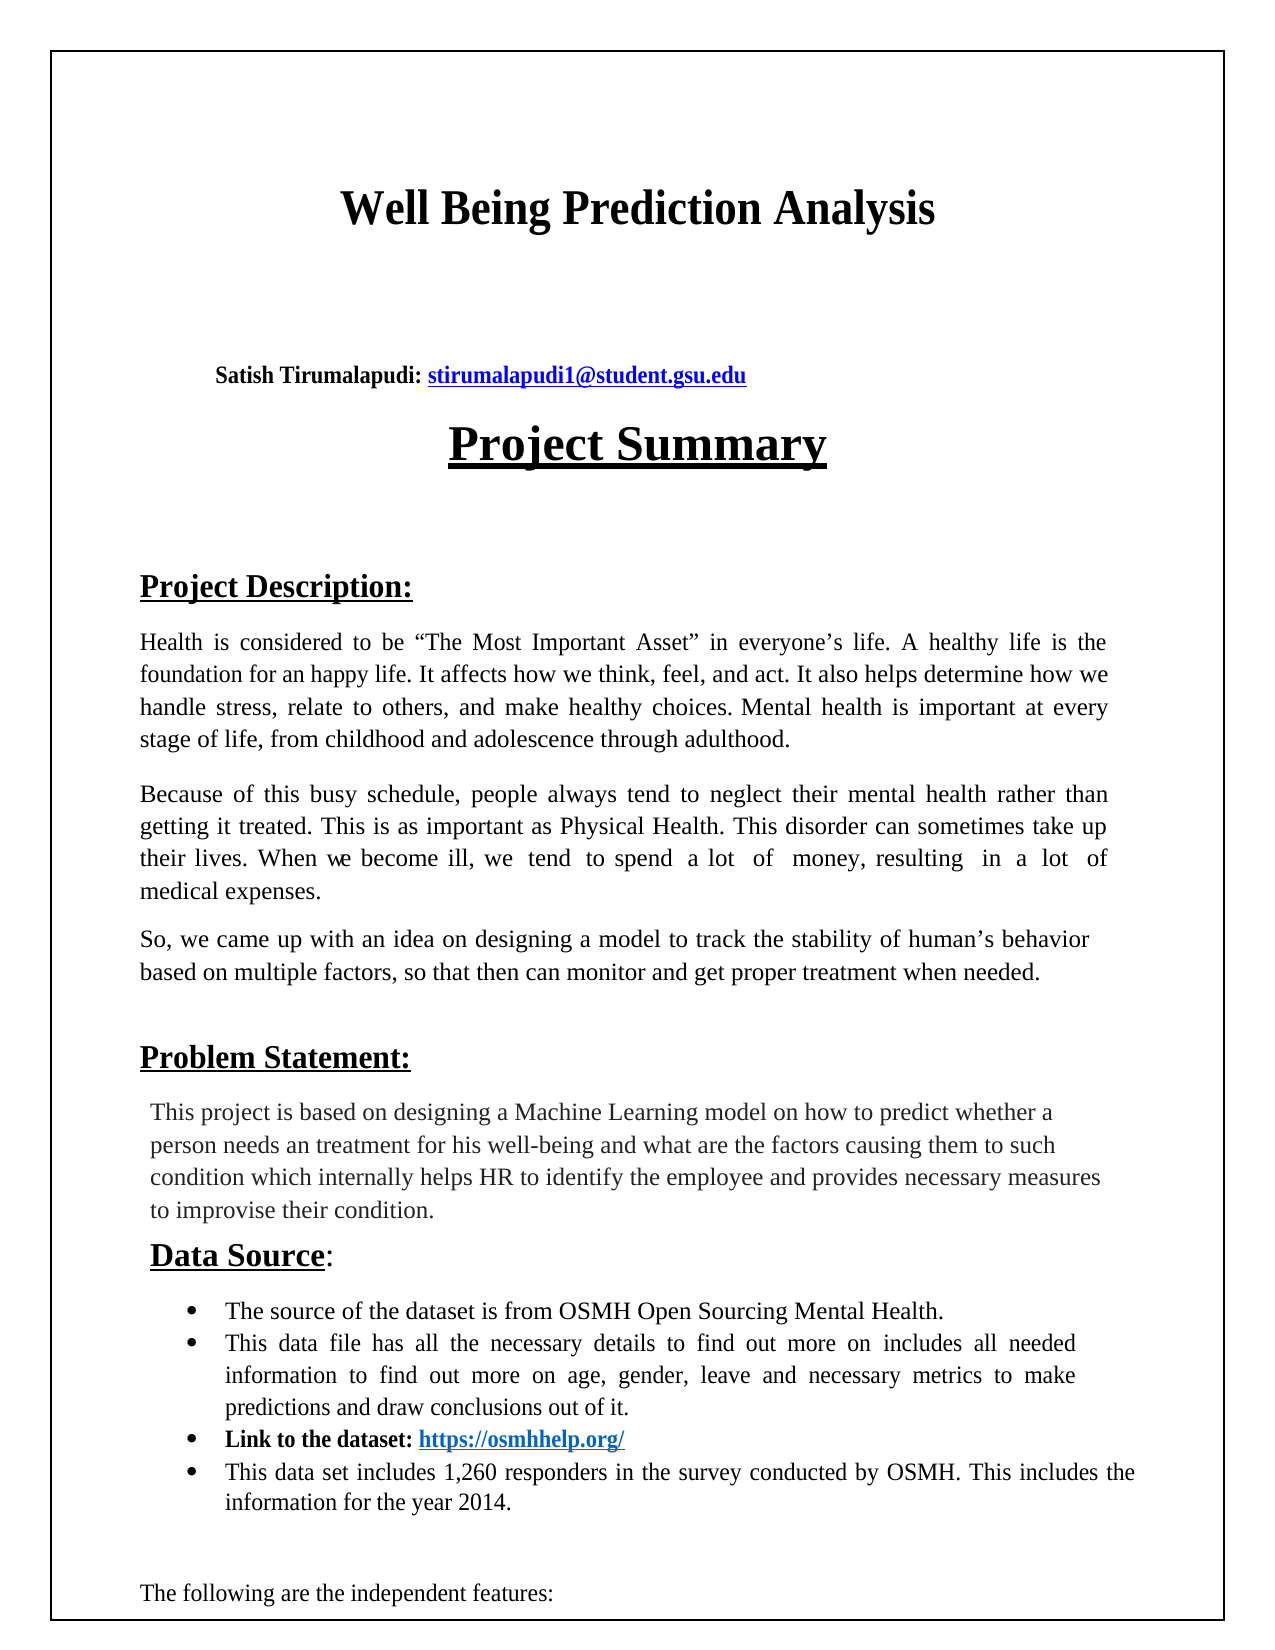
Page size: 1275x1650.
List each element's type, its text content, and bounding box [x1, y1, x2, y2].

subtitle Link to the dataset: https://osmhhelp.org/ [187, 1424, 981, 1453]
list This data file has all the necessary details to find out more on includes all needed information to find out more on age, gender, leave and necessary metrics to make predictions and draw conclusions out of it. [187, 1328, 1076, 1420]
text So, we came up with an idea on designing a model to track the stability of human’s behavior based on multiple factors, so that then can monitor and get proper treatment when needed. [139, 924, 1092, 986]
text The following are the independent features: [139, 1577, 1137, 1607]
list This data set includes 1,260 responders in the survey conducted by OSMH. This includes the information for the year 2014. [187, 1456, 1137, 1517]
text Project Summary [176, 414, 1099, 471]
list The source of the dataset is from OSMH Open Sourcing Mental Health. [187, 1296, 1137, 1324]
text Because of this busy schedule, people always tend to neglect their mental health rather than getting it treated. This is as important as Physical Health. This disorder can sometimes take up their lives. When we become ill, we tend to spend a lot of money, resulting in a lot of medical expenses. [139, 779, 1109, 904]
subtitle Problem Statement: [139, 1037, 1137, 1075]
text Satish Tirumalapudi: stirumalapudi1@student.gsu.edu [176, 361, 1099, 389]
subtitle Data Source: [150, 1236, 1137, 1274]
text Health is considered to be “The Most Important Asset” in everyone’s life. A healthy life is the foundation for an happy life. It affects how we think, feel, and act. It also helps determine how we handle stress, relate to others, and make healthy choices. Mental health is important at every stage of life, from childhood and adolescence through adulthood. [139, 715, 1109, 753]
subtitle Project Description: [139, 567, 1137, 605]
title Well Being Prediction Analysis [176, 177, 1099, 235]
text This project is based on designing a Machine Learning model on how to predict whether a person needs an treatment for his well-being and what are the factors causing them to such condition which internally helps HR to identify the employee and provides necessary measures to improvise their condition. [150, 1097, 1108, 1223]
text Health is considered to be “The Most Important Asset” in everyone’s life. A healthy life is the foundation for an happy life. It affects how we think, feel, and act. It also helps determine how we handle stress, relate to others, and make healthy choices. Mental health is important at every stage of life, from childhood and adolescence through adulthood. [139, 627, 1109, 714]
